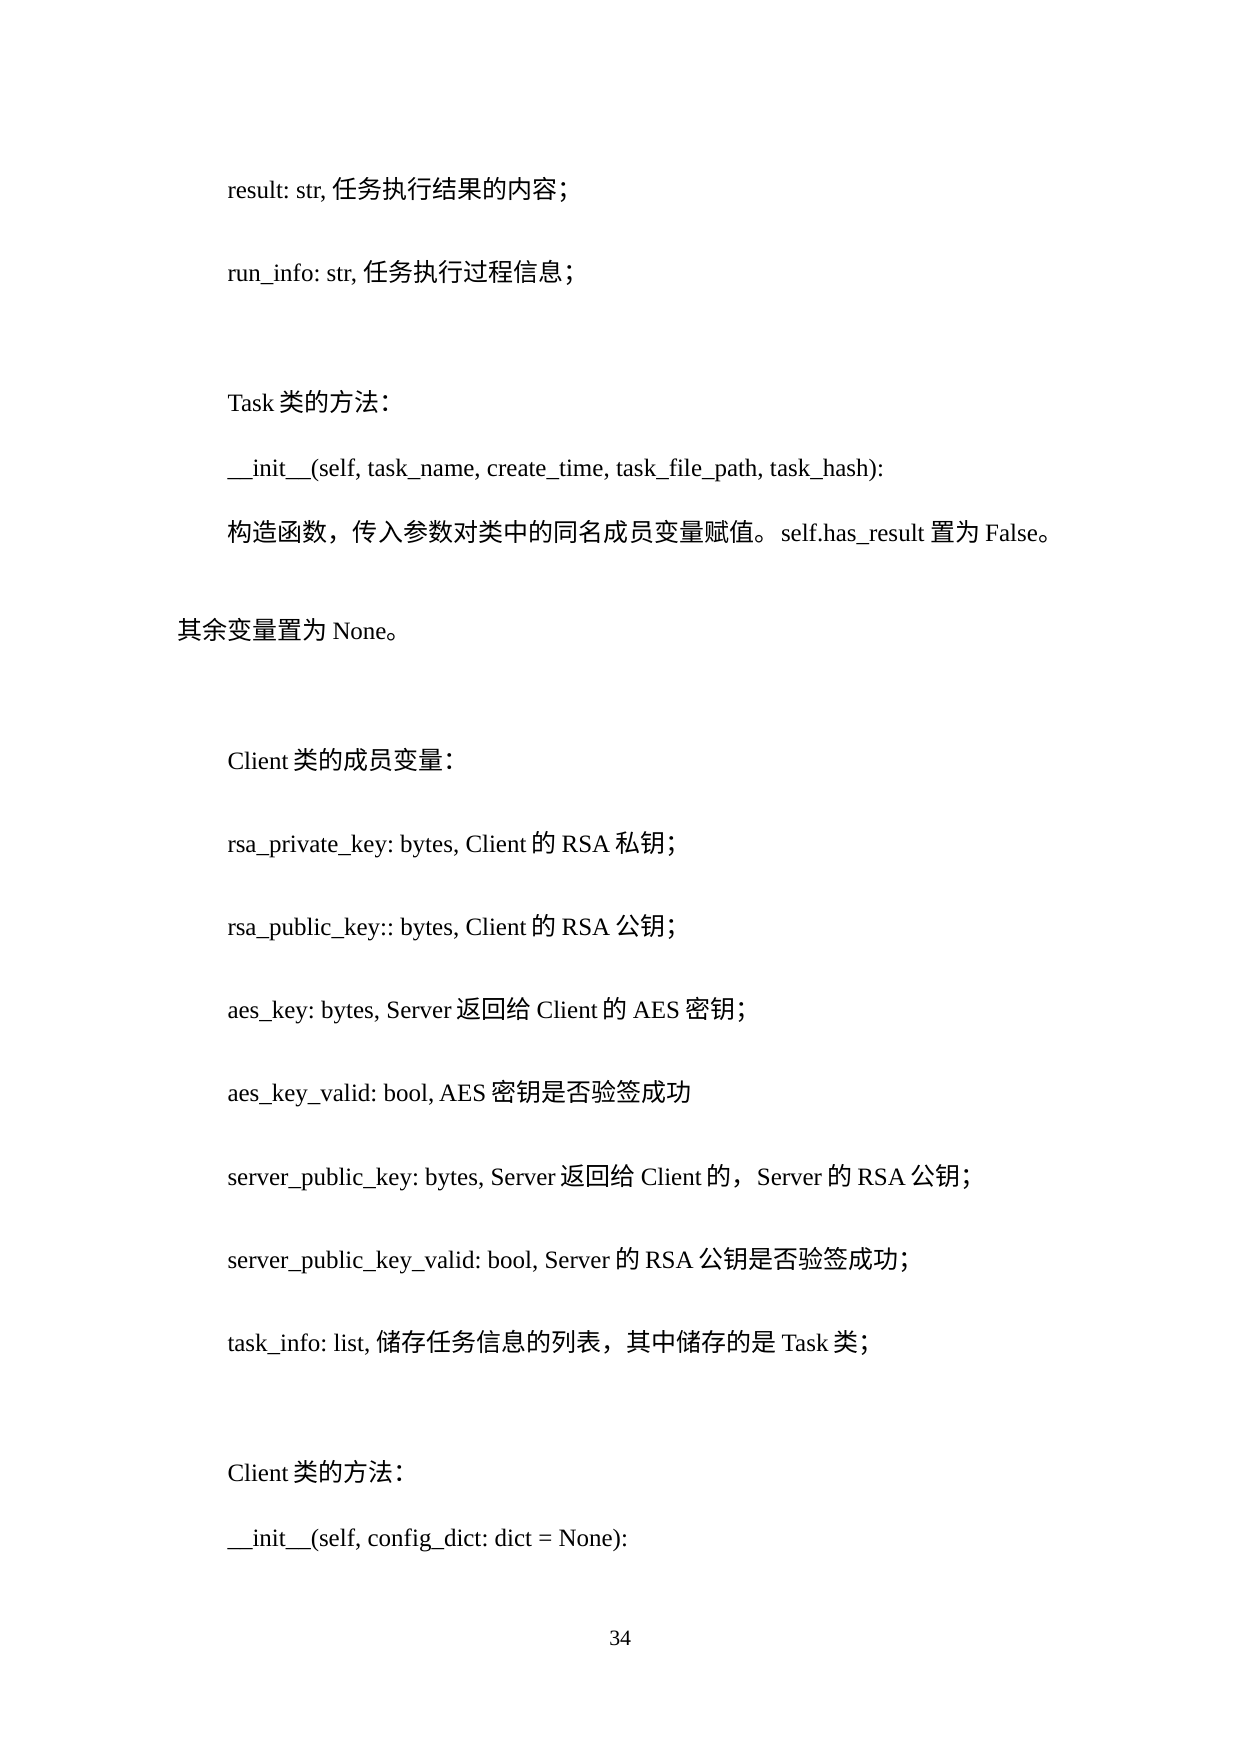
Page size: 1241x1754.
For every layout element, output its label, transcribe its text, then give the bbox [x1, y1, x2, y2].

text run_info: str, 任务执行过程信息； [177, 238, 1063, 303]
text rsa_public_key:: bytes, Client的RSA公钥； [177, 892, 1063, 957]
text aes_key_valid: bool, AES密钥是否验签成功 [177, 1058, 1063, 1123]
text aes_key: bytes, Server返回给Client的AES密钥； [177, 975, 1063, 1040]
text Task类的方法： [177, 368, 1063, 433]
text Client类的成员变量： [177, 726, 1063, 791]
text result: str, 任务执行结果的内容； [177, 155, 1063, 220]
text 构造函数，传入参数对类中的同名成员变量赋值。self.has_result置为False。其余变量置为None。 [177, 498, 1063, 661]
text __init__(self, task_name, create_time, task_file_path, task_hash): [177, 452, 1063, 484]
text task_info: list, 储存任务信息的列表，其中储存的是Task类； [177, 1308, 1063, 1373]
text __init__(self, config_dict: dict = None): [177, 1521, 1063, 1553]
text server_public_key_valid: bool, Server的RSA公钥是否验签成功； [177, 1225, 1063, 1290]
text server_public_key: bytes, Server返回给Client的，Server的RSA公钥； [177, 1142, 1063, 1207]
text Client类的方法： [177, 1438, 1063, 1503]
text rsa_private_key: bytes, Client的RSA私钥； [177, 809, 1063, 874]
